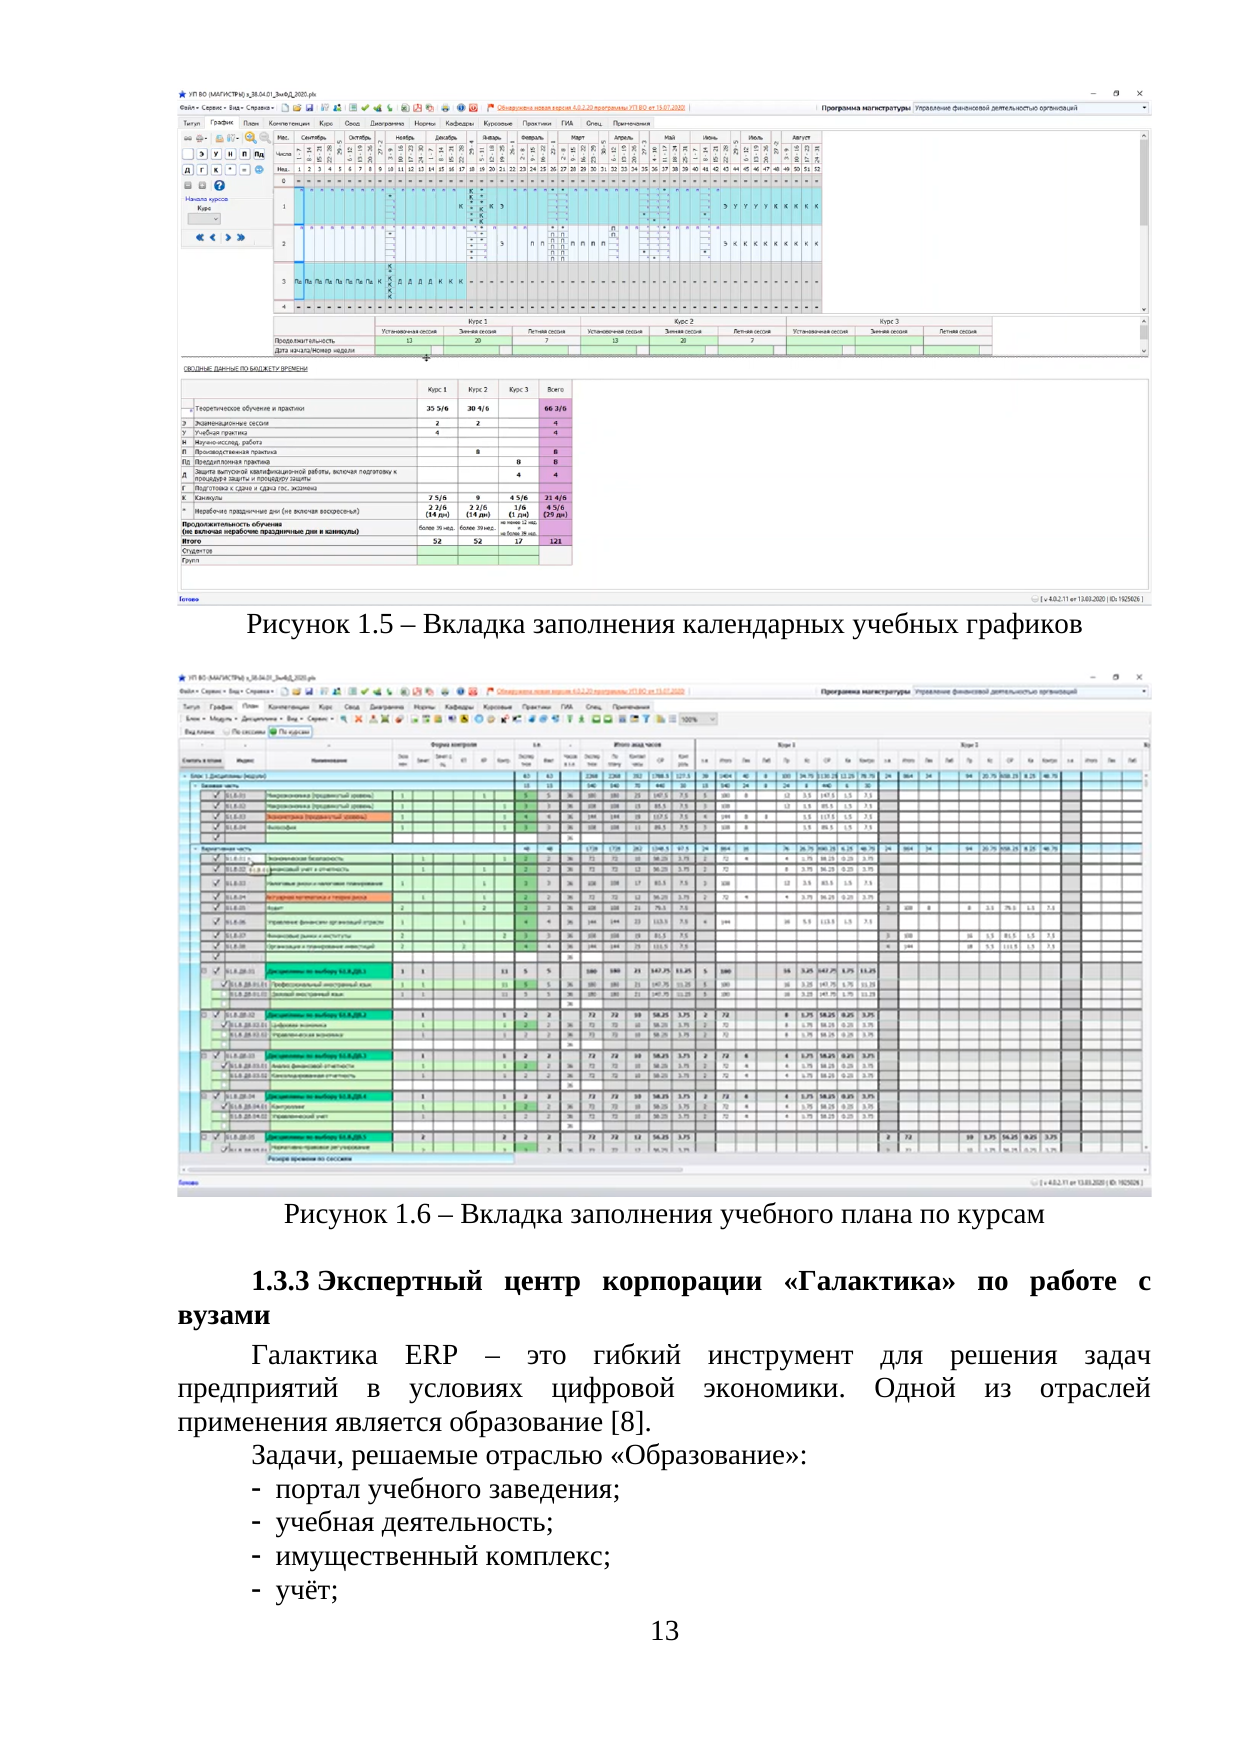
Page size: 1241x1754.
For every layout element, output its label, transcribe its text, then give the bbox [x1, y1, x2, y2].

text Задачи, решаемые отраслью «Образование»: [177, 1437, 1152, 1471]
text Рисунок 1.5 – Вкладка заполнения календарных учебных графиков [177, 606, 1152, 639]
picture [177, 672, 1152, 1197]
list учебная деятельность; [177, 1504, 1152, 1538]
list портал учебного заведения; [177, 1471, 1152, 1504]
picture [177, 88, 1152, 606]
text Галактика ERP – это гибкий инструмент для решения задач предприятий в условиях цифровой экономики. Одной из отраслей применения является образование [8]. [177, 1337, 1152, 1437]
text Рисунок 1.6 – Вкладка заполнения учебного плана по курсам [177, 1197, 1152, 1230]
list имущественный комплекс; [177, 1538, 1152, 1572]
subtitle Экспертный центр корпорации «Галактика» по работе с вузами [177, 1263, 1152, 1331]
list учёт; [177, 1572, 1152, 1606]
